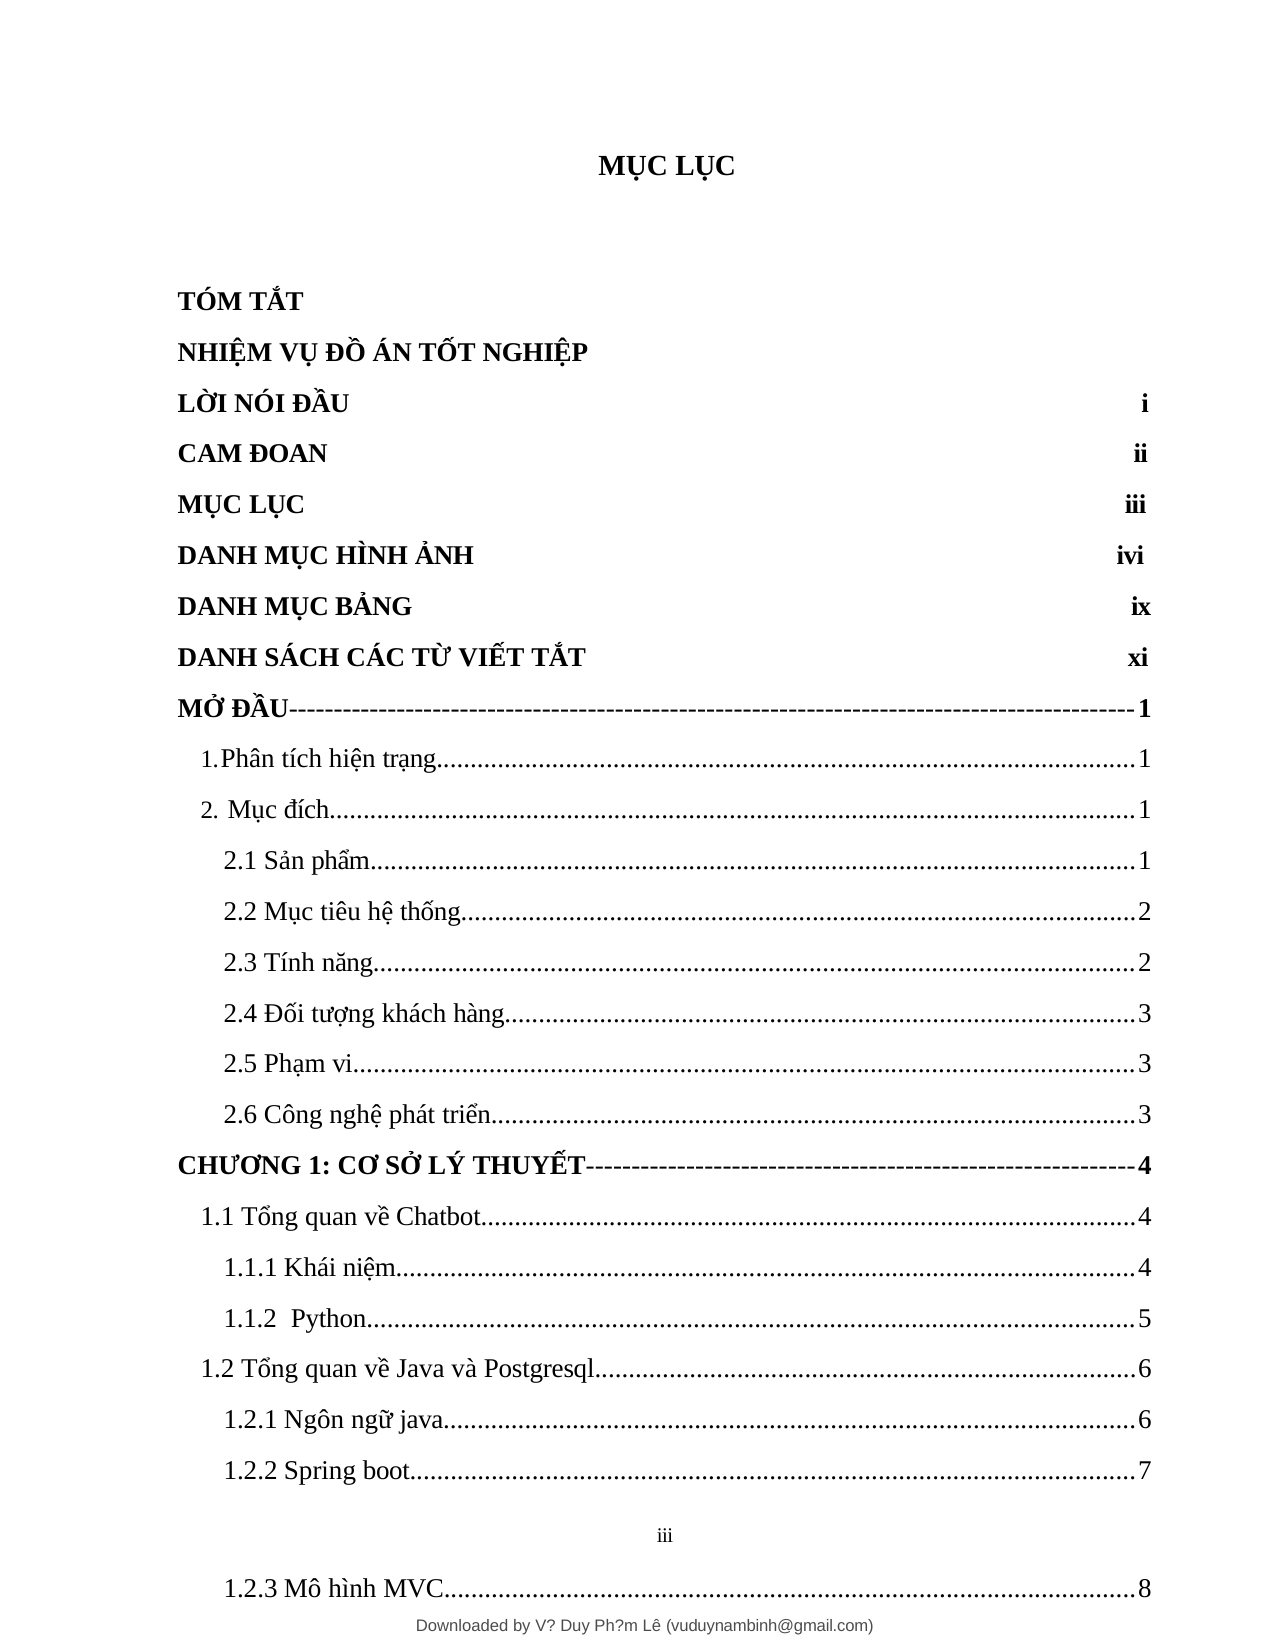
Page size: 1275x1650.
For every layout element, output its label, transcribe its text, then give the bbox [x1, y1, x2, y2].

text NHIỆM VỤ ĐỒ ÁN TỐT NGHIỆP [177, 336, 1231, 367]
text LỜI NÓI ĐẦU i [177, 387, 1231, 418]
text TÓM TẮT [177, 285, 1231, 316]
